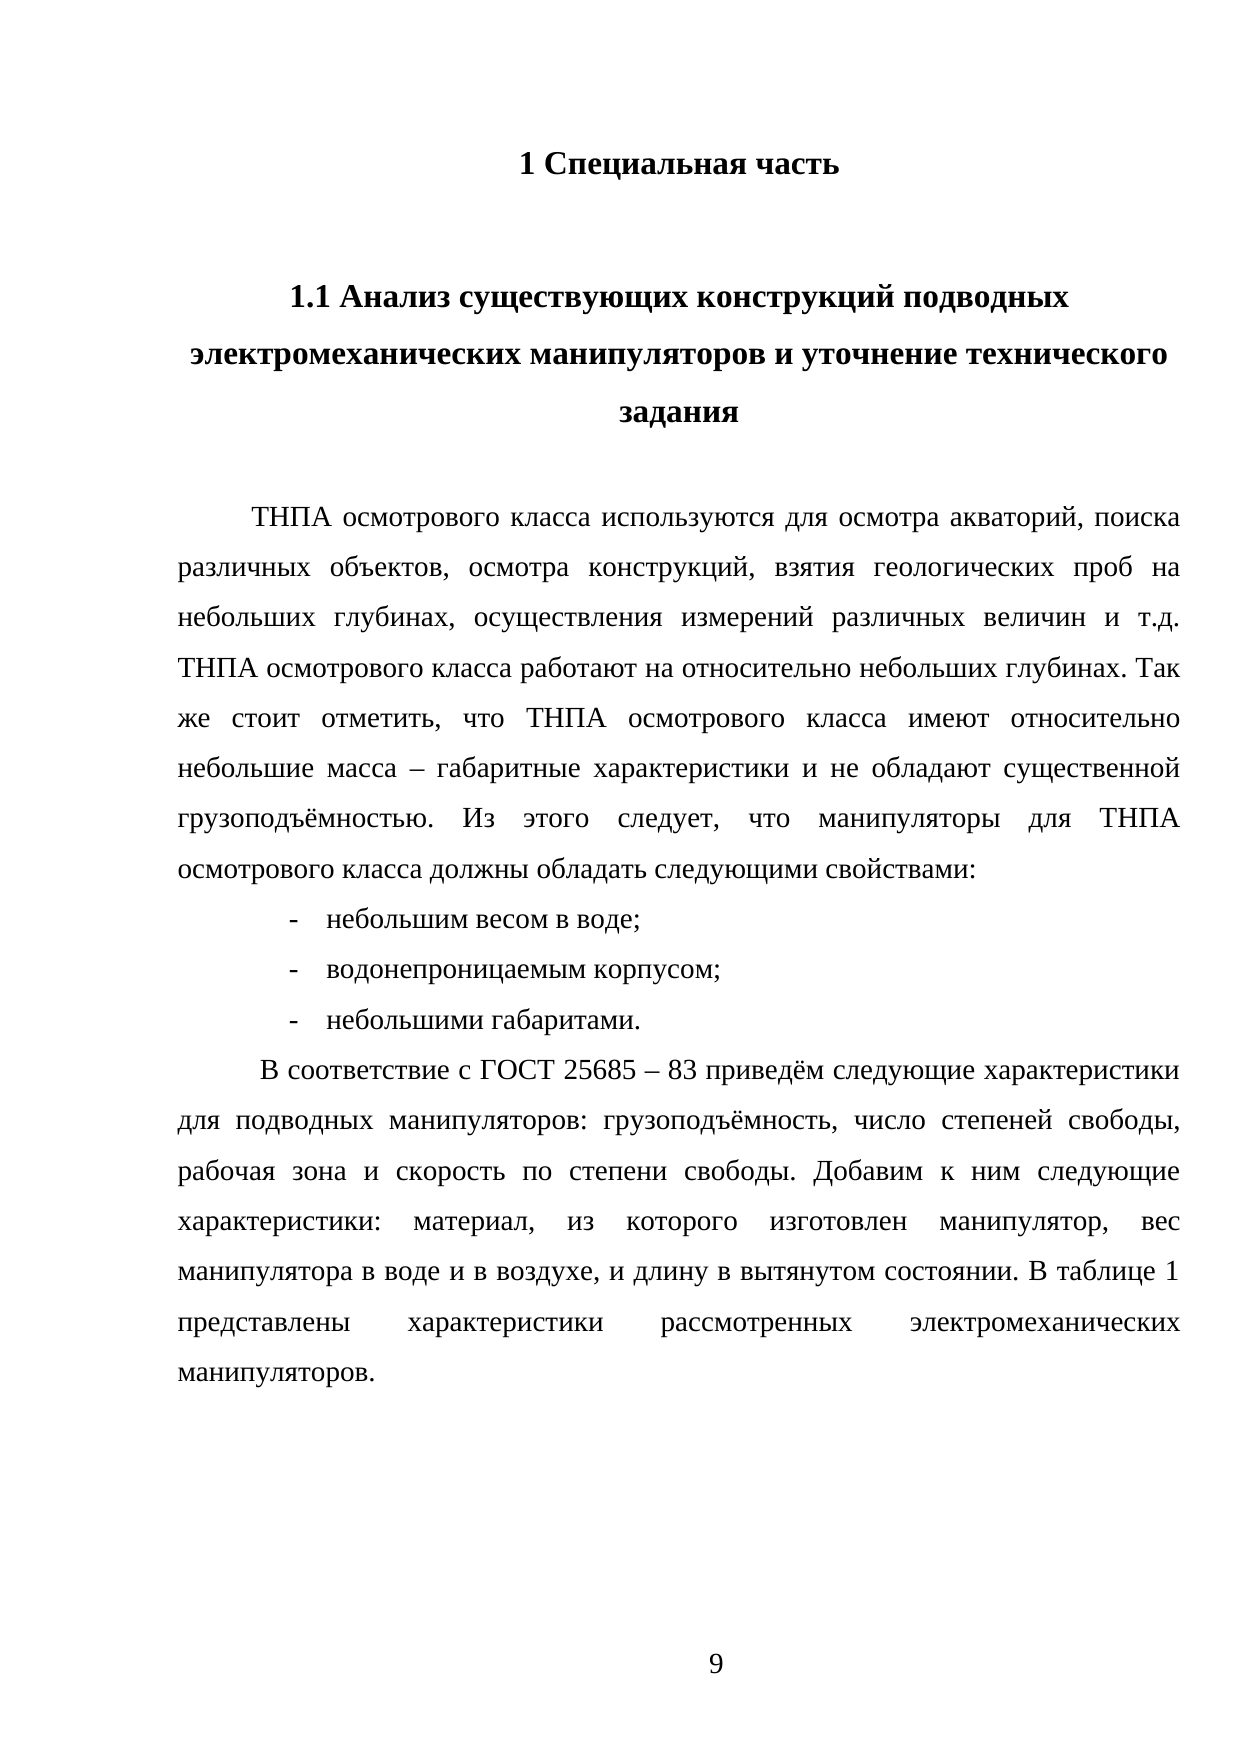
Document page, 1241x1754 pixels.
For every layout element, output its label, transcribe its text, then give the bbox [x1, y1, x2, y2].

text ТНПА осмотрового класса используются для осмотра акваторий, поиска различных объектов, осмотра конструкций, взятия геологических проб на небольших глубинах, осуществления измерений различных величин и т.д. ТНПА осмотрового класса работают на относительно небольших глубинах. Так же стоит отметить, что ТНПА осмотрового класса имеют относительно небольшие масса – габаритные характеристики и не обладают существенной грузоподъёмностью. Из этого следует, что манипуляторы для ТНПА осмотрового класса должны обладать следующими свойствами: [177, 499, 1181, 884]
subtitle 1 Специальная часть [177, 143, 1181, 181]
text В соответствие с ГОСТ 25685 – 83 приведём следующие характеристики для подводных манипуляторов: грузоподъёмность, число степеней свободы, рабочая зона и скорость по степени свободы. Добавим к ним следующие характеристики: материал, из которого изготовлен манипулятор, вес манипулятора в воде и в воздухе, и длину в вытянутом состоянии. В таблице 1 представлены характеристики рассмотренных электромеханических манипуляторов. [177, 1052, 1181, 1388]
list небольшими габаритами. [288, 1002, 1181, 1035]
list водонепроницаемым корпусом; [288, 952, 1181, 985]
subtitle 1.1 Анализ существующих конструкций подводных электромеханических манипуляторов и уточнение технического задания [177, 276, 1181, 429]
list небольшим весом в воде; [288, 901, 1181, 935]
